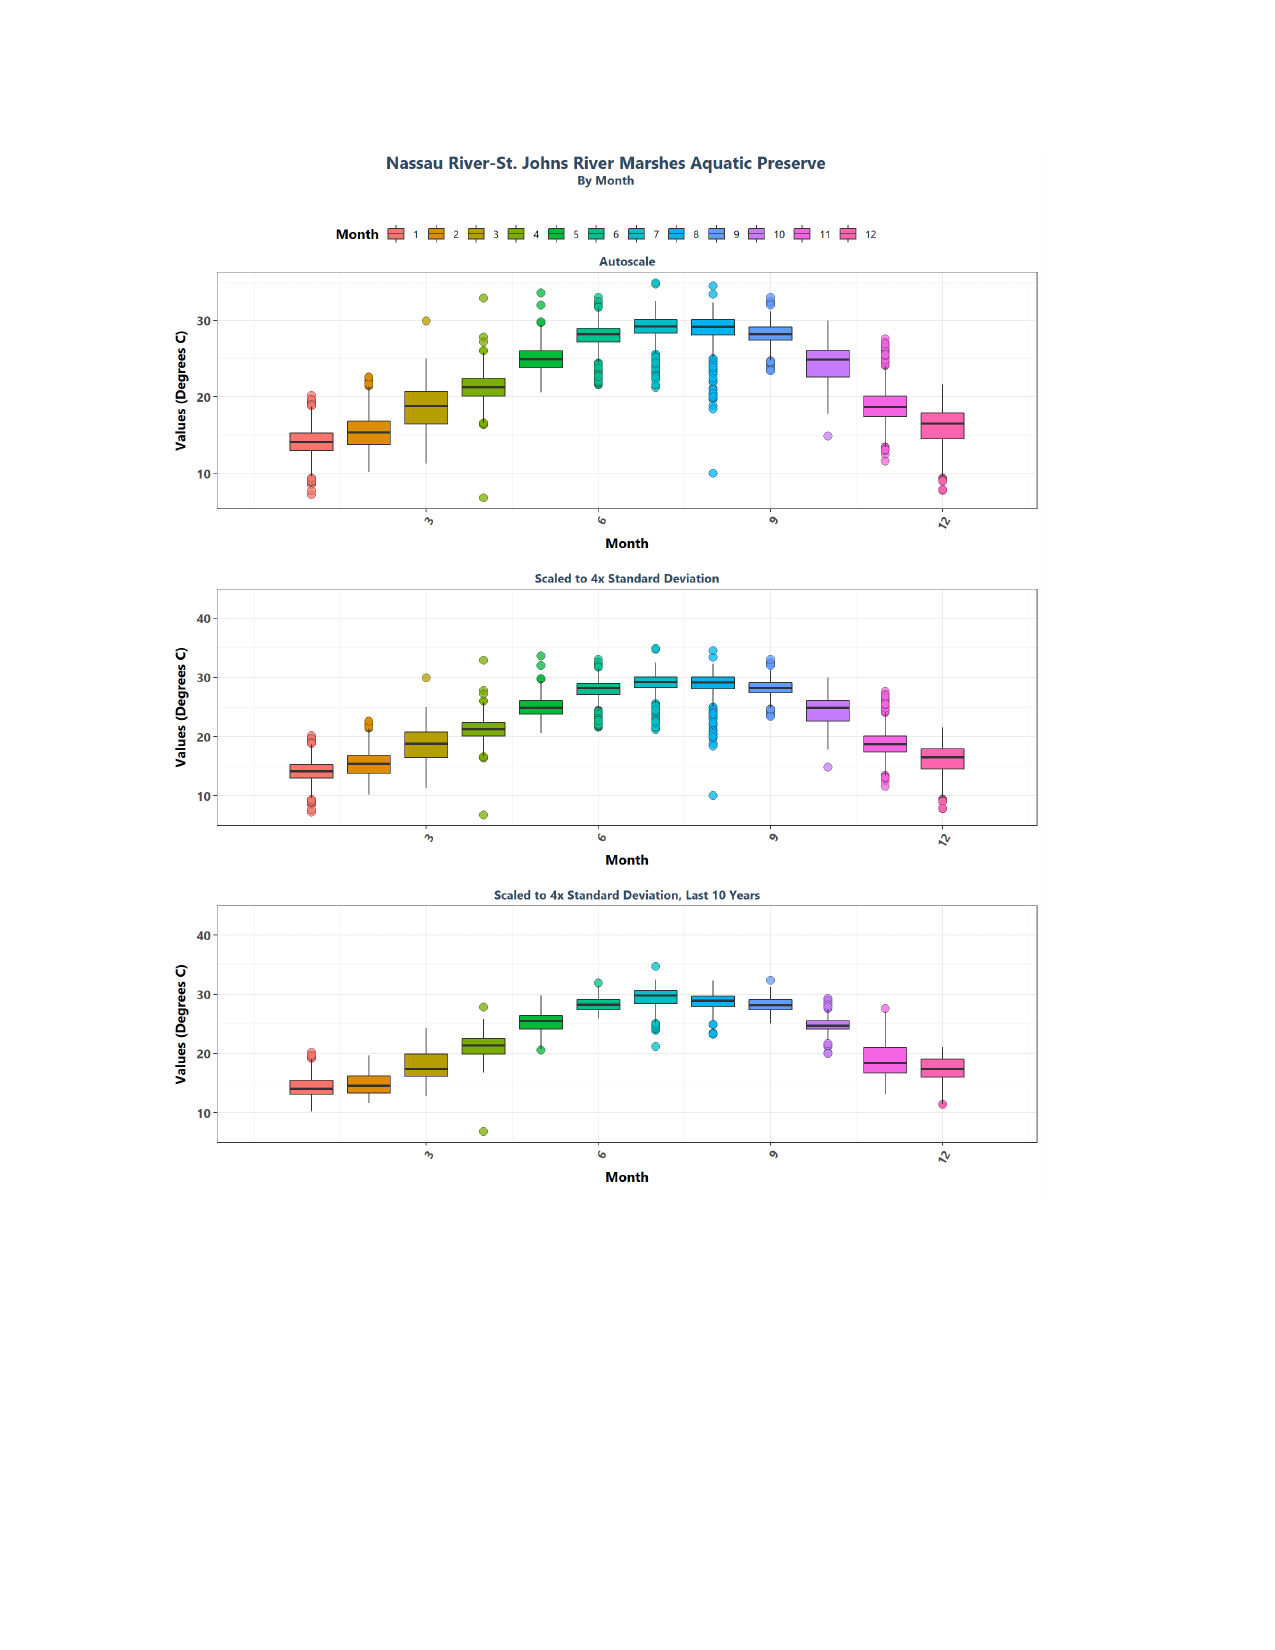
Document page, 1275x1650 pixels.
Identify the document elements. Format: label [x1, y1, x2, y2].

picture [168, 150, 1044, 1200]
